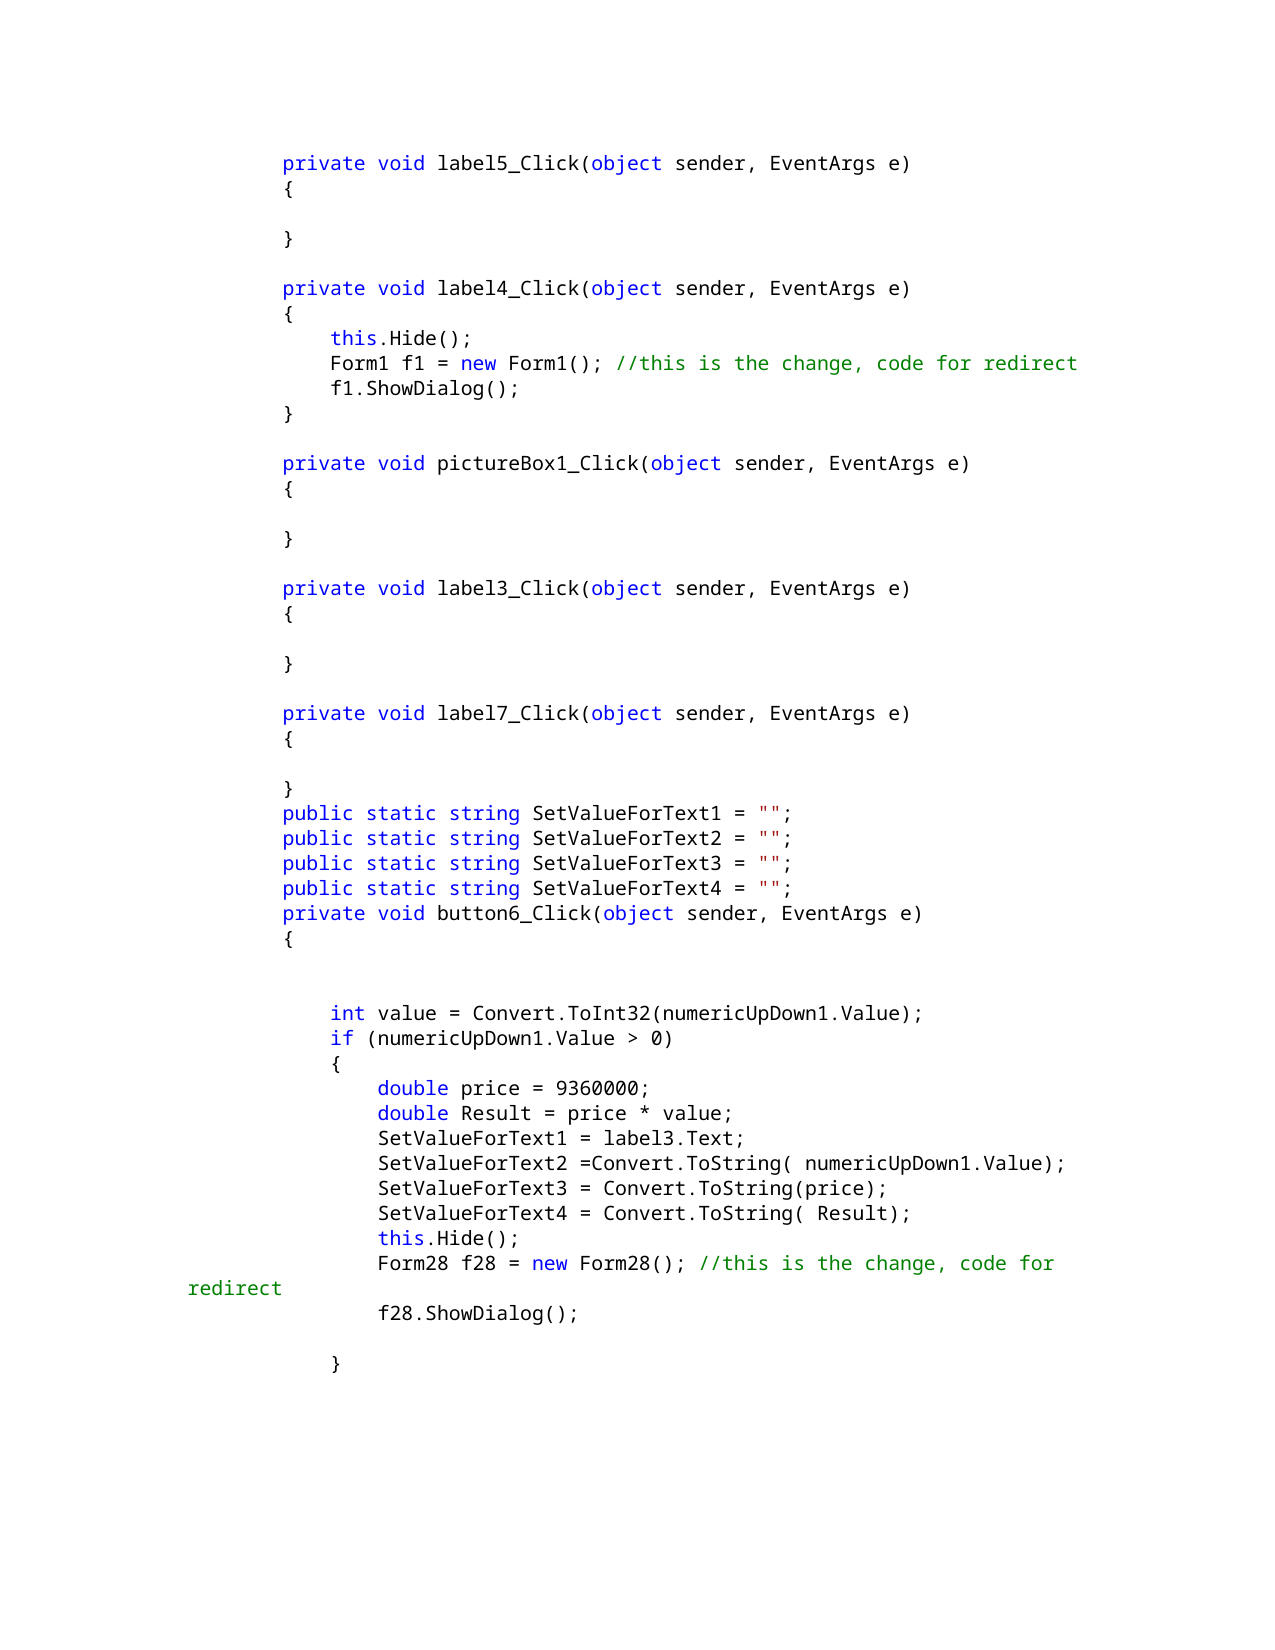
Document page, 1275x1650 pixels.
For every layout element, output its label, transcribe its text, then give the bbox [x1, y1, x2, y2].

text private void label5_Click(object sender, EventArgs e) [187, 150, 1125, 175]
text private void label7_Click(object sender, EventArgs e) [187, 700, 1125, 725]
text } [187, 225, 1125, 250]
text private void button6_Click(object sender, EventArgs e) [187, 900, 1125, 925]
text SetValueForText4 = Convert.ToString( Result); [187, 1200, 1125, 1225]
text SetValueForText2 =Convert.ToString( numericUpDown1.Value); [187, 1150, 1125, 1175]
text Form28 f28 = new Form28(); //this is the change, code for redirect [187, 1250, 1125, 1300]
text f1.ShowDialog(); [187, 375, 1125, 400]
text this.Hide(); [187, 325, 1125, 350]
text } [187, 400, 1125, 425]
text SetValueForText3 = Convert.ToString(price); [187, 1175, 1125, 1200]
text f28.ShowDialog(); [187, 1300, 1125, 1325]
text double Result = price * value; [187, 1100, 1125, 1125]
text } [187, 525, 1125, 550]
text private void pictureBox1_Click(object sender, EventArgs e) [187, 450, 1125, 475]
text public static string SetValueForText1 = ""; [187, 800, 1125, 825]
text public static string SetValueForText3 = ""; [187, 850, 1125, 875]
text this.Hide(); [187, 1225, 1125, 1250]
text { [187, 1050, 1125, 1075]
text { [187, 600, 1125, 625]
text private void label3_Click(object sender, EventArgs e) [187, 575, 1125, 600]
text int value = Convert.ToInt32(numericUpDown1.Value); [187, 1000, 1125, 1025]
text { [187, 175, 1125, 200]
text { [187, 925, 1125, 950]
text { [187, 725, 1125, 750]
text if (numericUpDown1.Value > 0) [187, 1025, 1125, 1050]
text public static string SetValueForText2 = ""; [187, 825, 1125, 850]
text } [187, 775, 1125, 800]
text SetValueForText1 = label3.Text; [187, 1125, 1125, 1150]
text private void label4_Click(object sender, EventArgs e) [187, 275, 1125, 300]
text { [187, 475, 1125, 500]
text Form1 f1 = new Form1(); //this is the change, code for redirect [187, 350, 1125, 375]
text } [187, 1350, 1125, 1375]
text } [187, 650, 1125, 675]
text public static string SetValueForText4 = ""; [187, 875, 1125, 900]
text double price = 9360000; [187, 1075, 1125, 1100]
text { [187, 300, 1125, 325]
